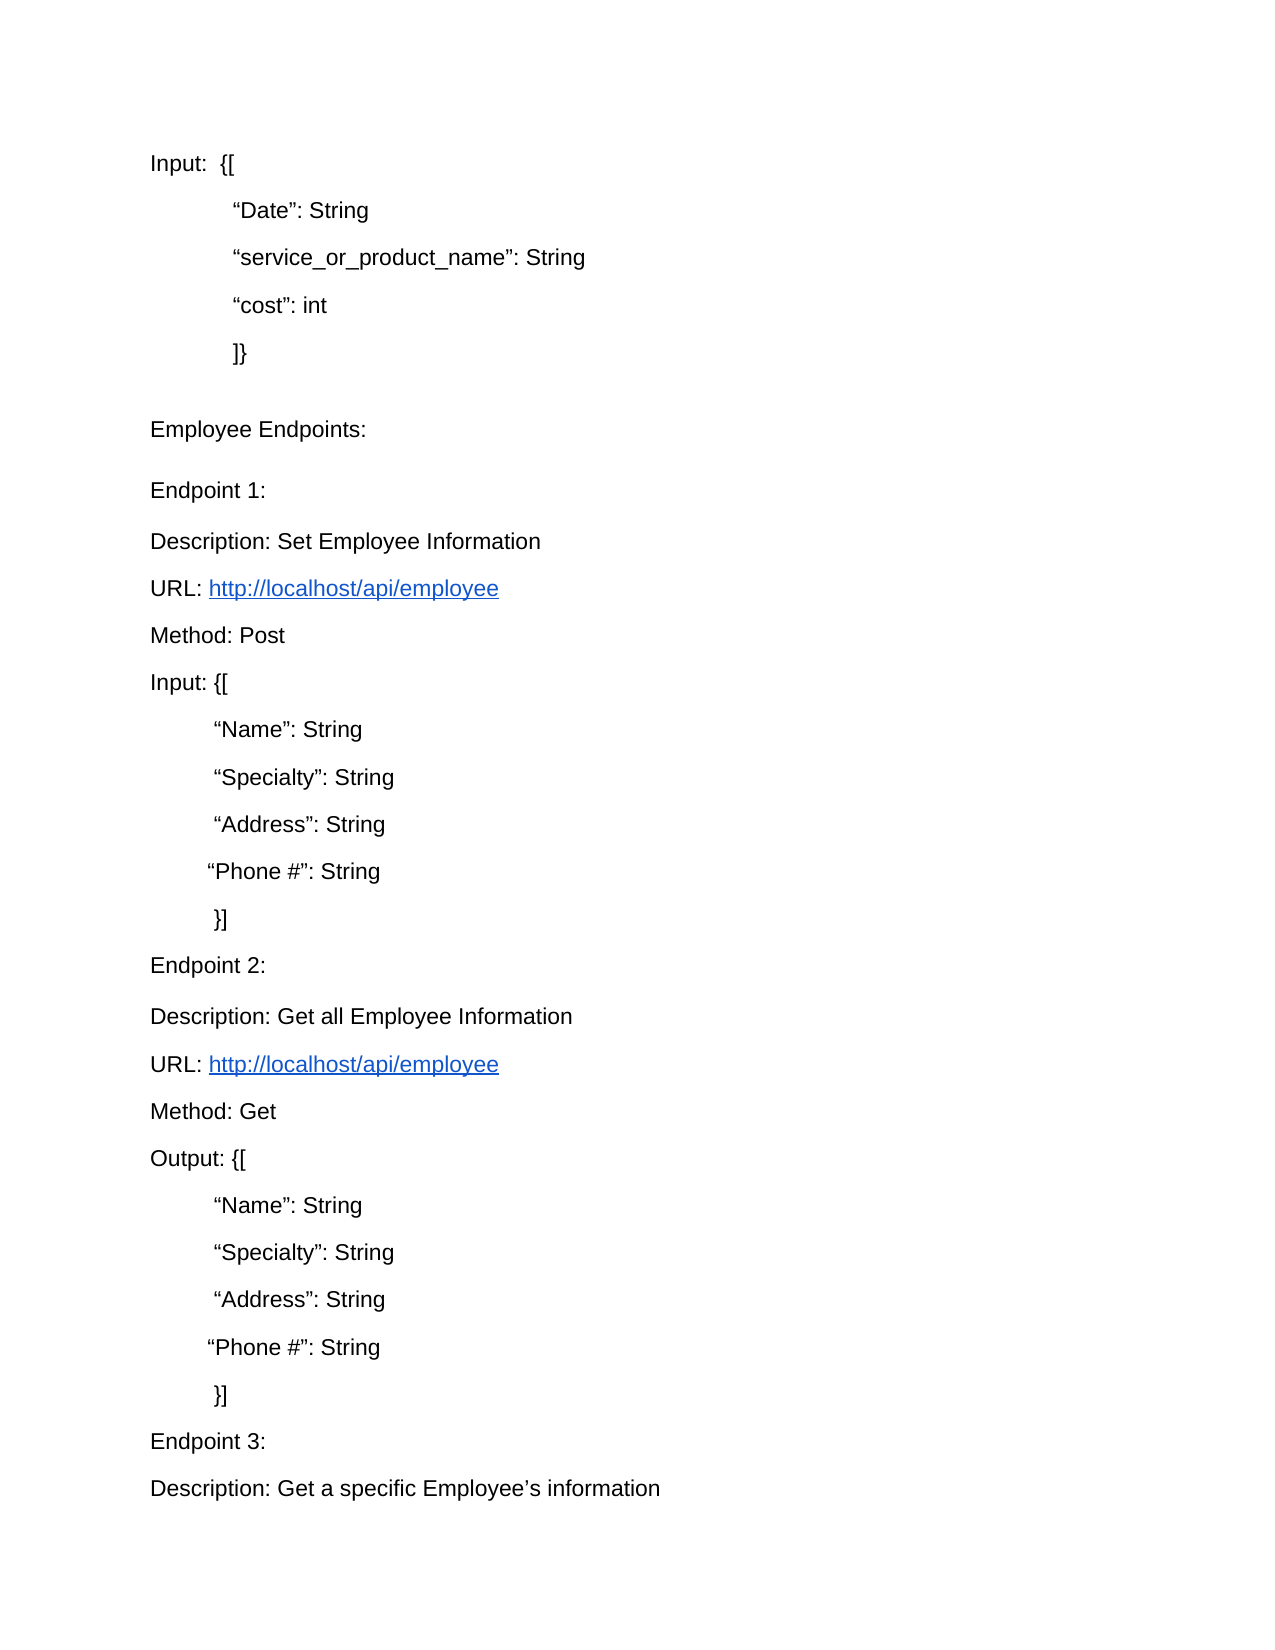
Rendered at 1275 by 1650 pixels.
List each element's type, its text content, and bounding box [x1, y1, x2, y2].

text URL: http://localhost/api/employee [150, 575, 1125, 601]
text “Phone #”: String [150, 858, 1125, 884]
text }] [150, 905, 1125, 931]
text “Specialty”: String [150, 1239, 1125, 1266]
text “Name”: String [150, 1192, 1125, 1218]
text Description: Set Employee Information [150, 528, 1125, 554]
text }] [150, 1381, 1125, 1407]
text Method: Get [150, 1098, 1125, 1124]
text URL: http://localhost/api/employee [150, 1051, 1125, 1077]
text Endpoint 3: [150, 1428, 1125, 1454]
text “service_or_product_name”: String [150, 244, 1125, 271]
text “Date”: String [150, 197, 1125, 223]
text Endpoint 1: [150, 477, 1125, 503]
text Endpoint 2: [150, 952, 1125, 979]
text Employee Endpoints: [150, 416, 1125, 442]
text Description: Get a specific Employee’s information [150, 1475, 1125, 1502]
text “Specialty”: String [150, 763, 1125, 790]
text “cost”: int [150, 292, 1125, 318]
text Description: Get all Employee Information [150, 1003, 1125, 1030]
text Method: Post [150, 622, 1125, 648]
text “Phone #”: String [150, 1334, 1125, 1360]
text Input: {[ [150, 150, 1125, 176]
text Output: {[ [150, 1145, 1125, 1171]
text Input: {[ [150, 669, 1125, 696]
text “Address”: String [150, 1286, 1125, 1313]
text “Name”: String [150, 716, 1125, 743]
text ]} [150, 339, 1125, 365]
text “Address”: String [150, 811, 1125, 837]
